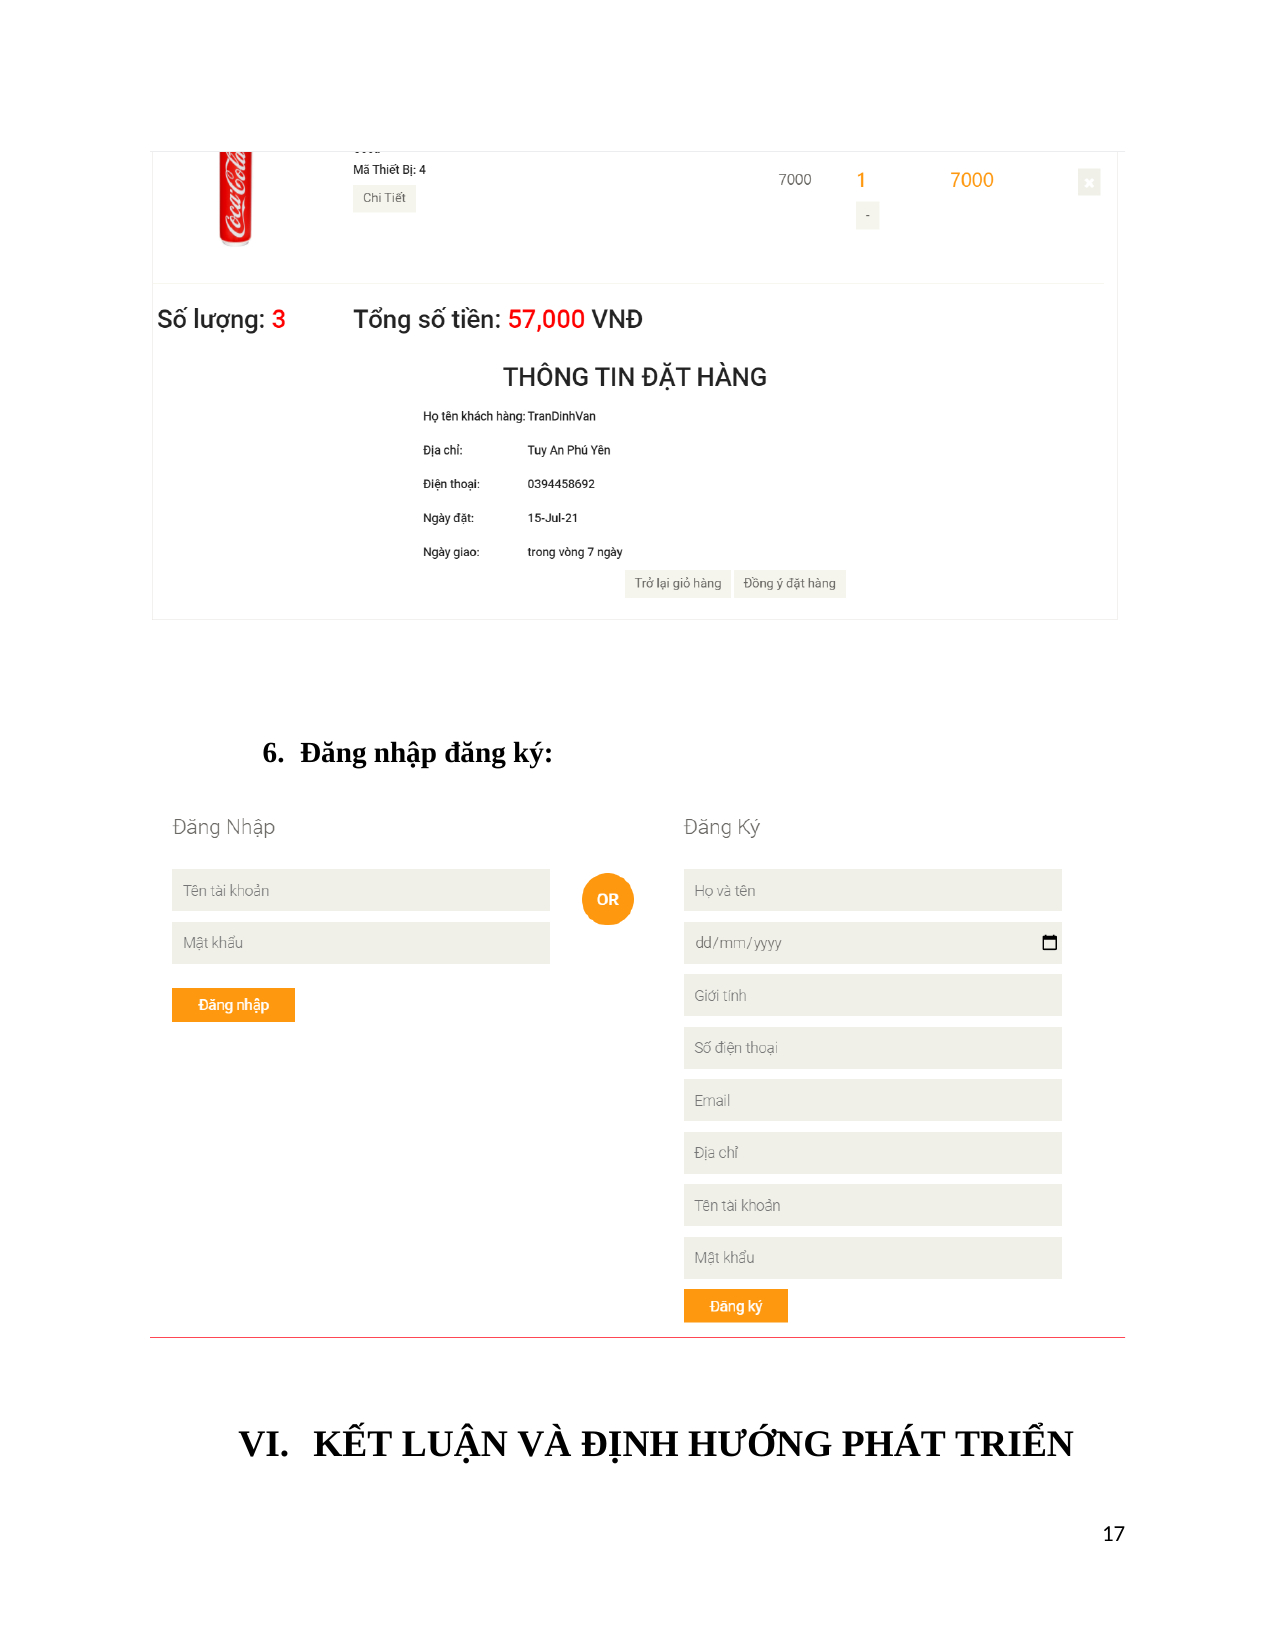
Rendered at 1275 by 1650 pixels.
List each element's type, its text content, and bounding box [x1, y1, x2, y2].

list KẾT LUẬN VÀ ĐỊNH HƯỚNG PHÁT TRIỂN [187, 1422, 1125, 1465]
list Đăng nhập đăng ký: [262, 735, 1125, 768]
picture [150, 794, 1125, 1338]
picture [150, 150, 1125, 651]
